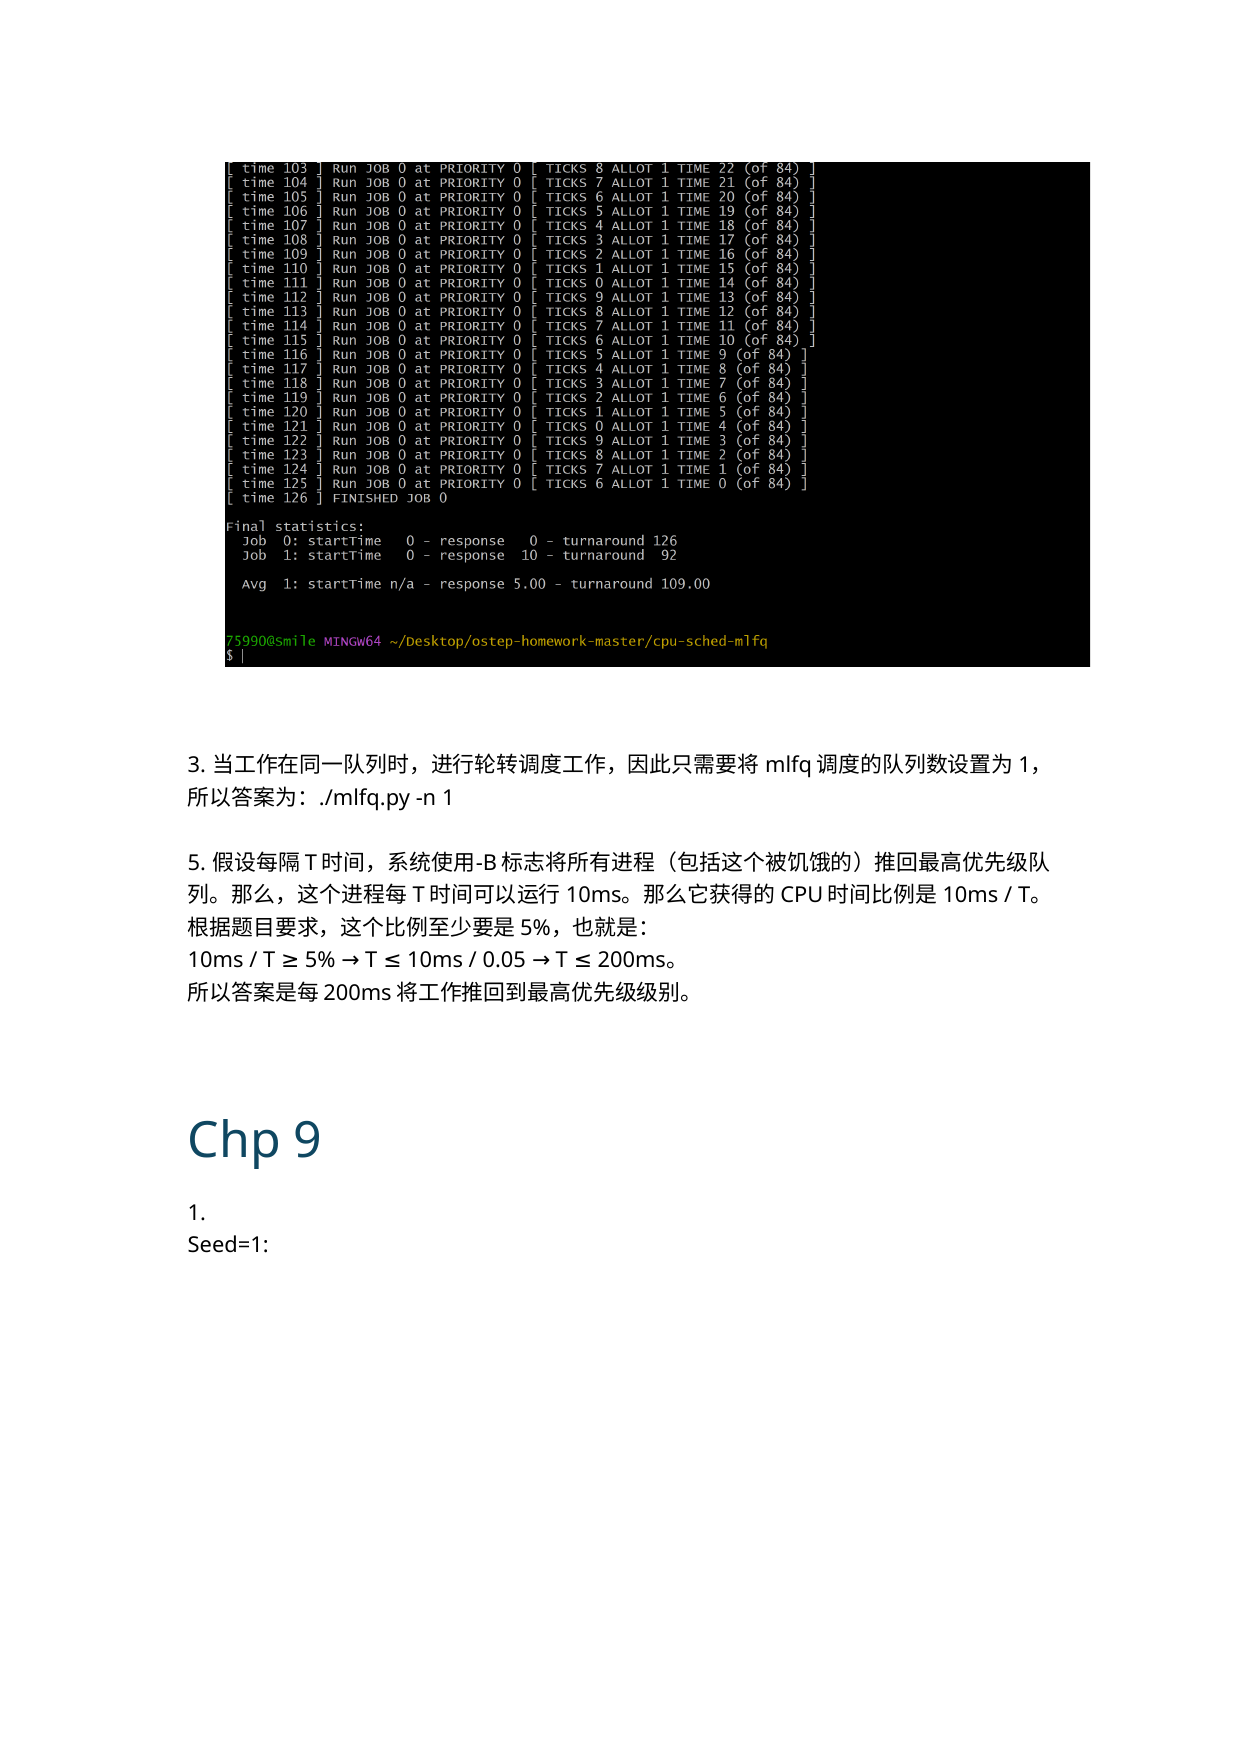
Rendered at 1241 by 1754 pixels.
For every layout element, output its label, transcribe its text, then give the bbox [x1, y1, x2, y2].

text 所以答案是每200ms将工作推回到最高优先级级别。 [187, 974, 1053, 1007]
text 1. [187, 1195, 1053, 1228]
text 3. 当工作在同一队列时，进行轮转调度工作，因此只需要将mlfq调度的队列数设置为1，所以答案为：./mlfq.py -n 1 [187, 747, 1053, 812]
text 10ms / T ≥ 5% → T ≤ 10ms / 0.05 → T ≤ 200ms。 [187, 942, 1053, 974]
text 5. 假设每隔T时间，系统使用-B标志将所有进程（包括这个被饥饿的）推回最高优先级队列。那么，这个进程每T时间可以运行10ms。那么它获得的CPU时间比例是10ms / T。根据题目要求，这个比例至少要是5%，也就是： [187, 844, 1053, 942]
subtitle Chp 9 [187, 1089, 1053, 1187]
text Seed=1: [187, 1228, 1053, 1260]
picture [225, 162, 1091, 667]
